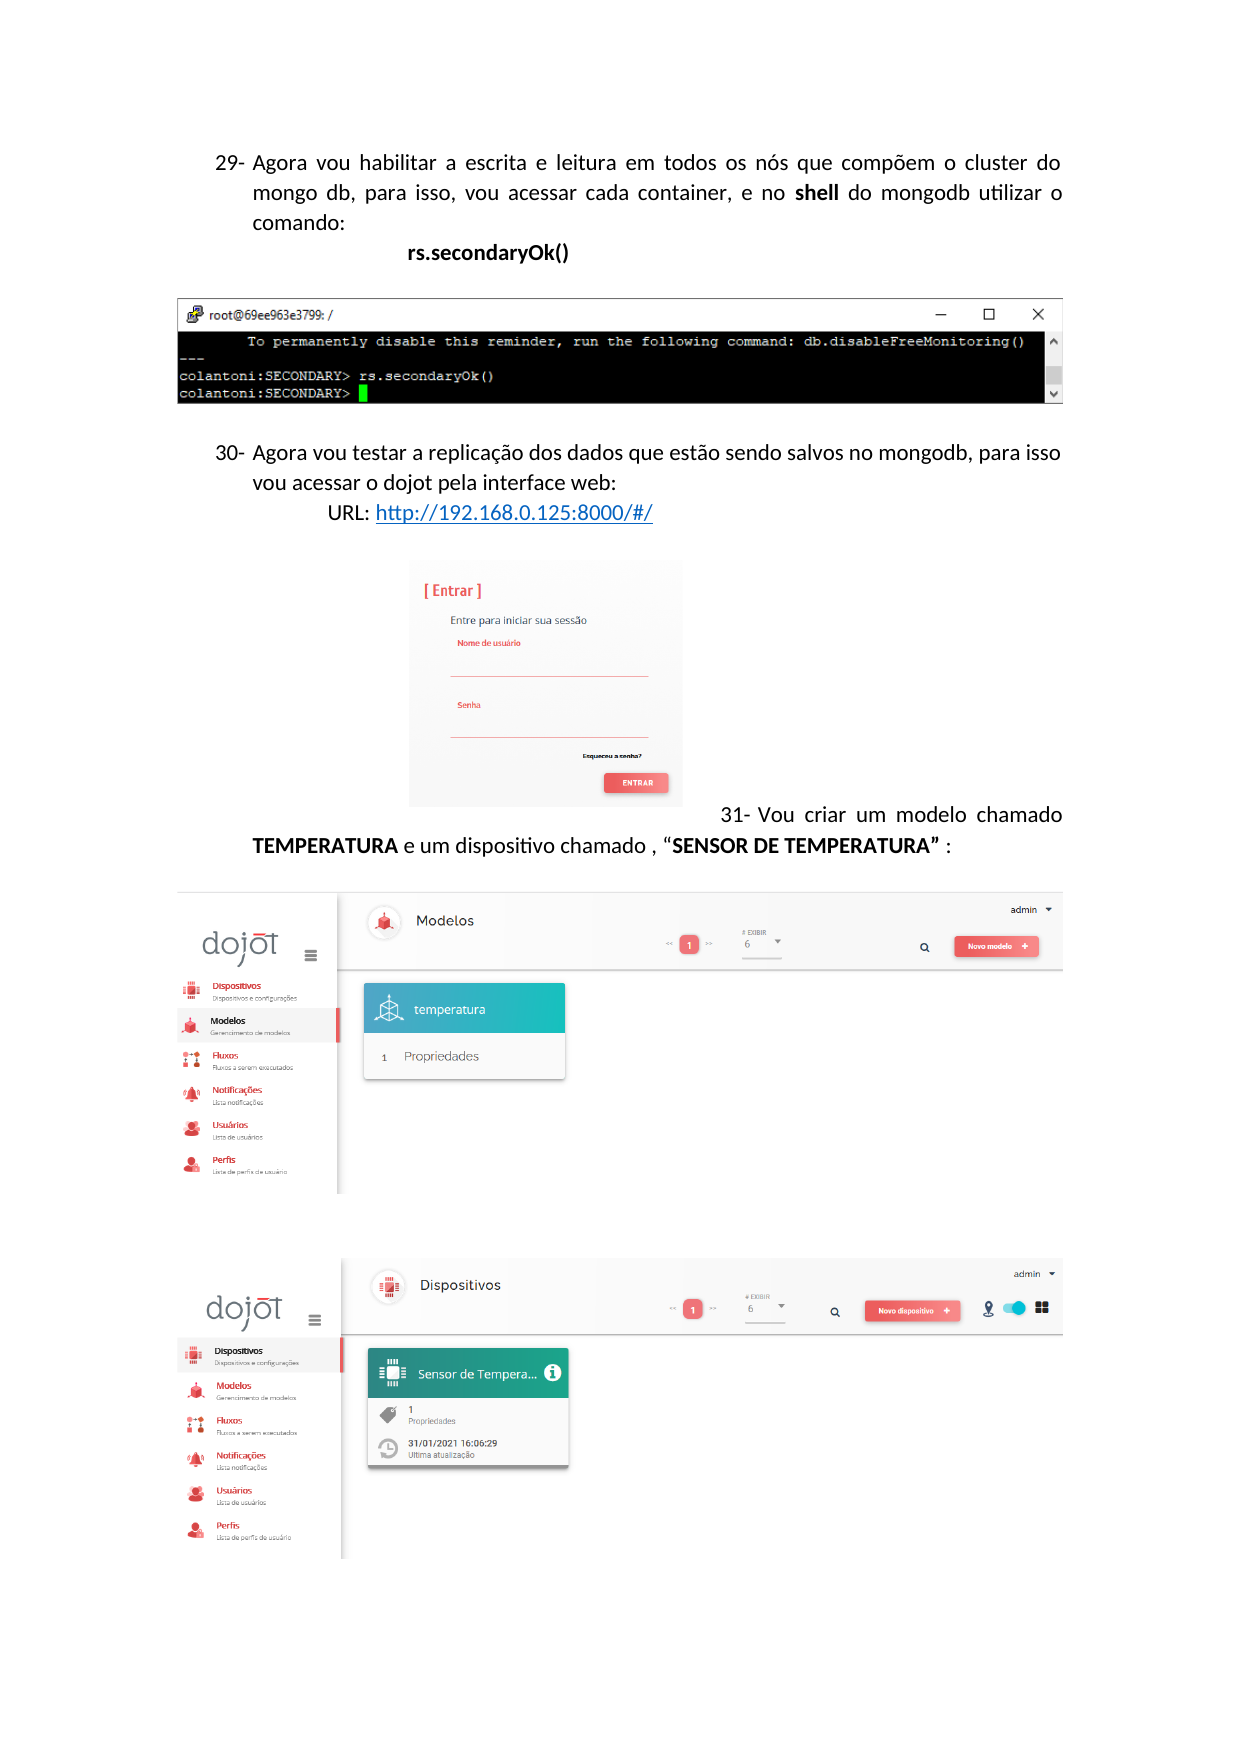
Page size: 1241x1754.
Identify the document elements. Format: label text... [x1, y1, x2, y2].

list rs.secondaryOk() [402, 238, 1063, 266]
picture [177, 1258, 1063, 1559]
list Vou criar um modelo chamado TEMPERATURA e um dispositivo chamado , “SENSOR DE TEMPERATURA” : [215, 801, 1063, 859]
picture [409, 560, 683, 807]
picture [177, 298, 1063, 404]
list URL: http://192.168.0.125:8000/#/ [327, 498, 1063, 526]
list Agora vou habilitar a escrita e leitura em todos os nós que compõem o cluster do mongo db, para isso, vou acessar cada container, e no shell do mongodb utilizar o comando: [215, 148, 1063, 236]
picture [177, 891, 1063, 1194]
list Agora vou testar a replicação dos dados que estão sendo salvos no mongodb, para isso vou acessar o dojot pela interface web: [215, 438, 1063, 496]
